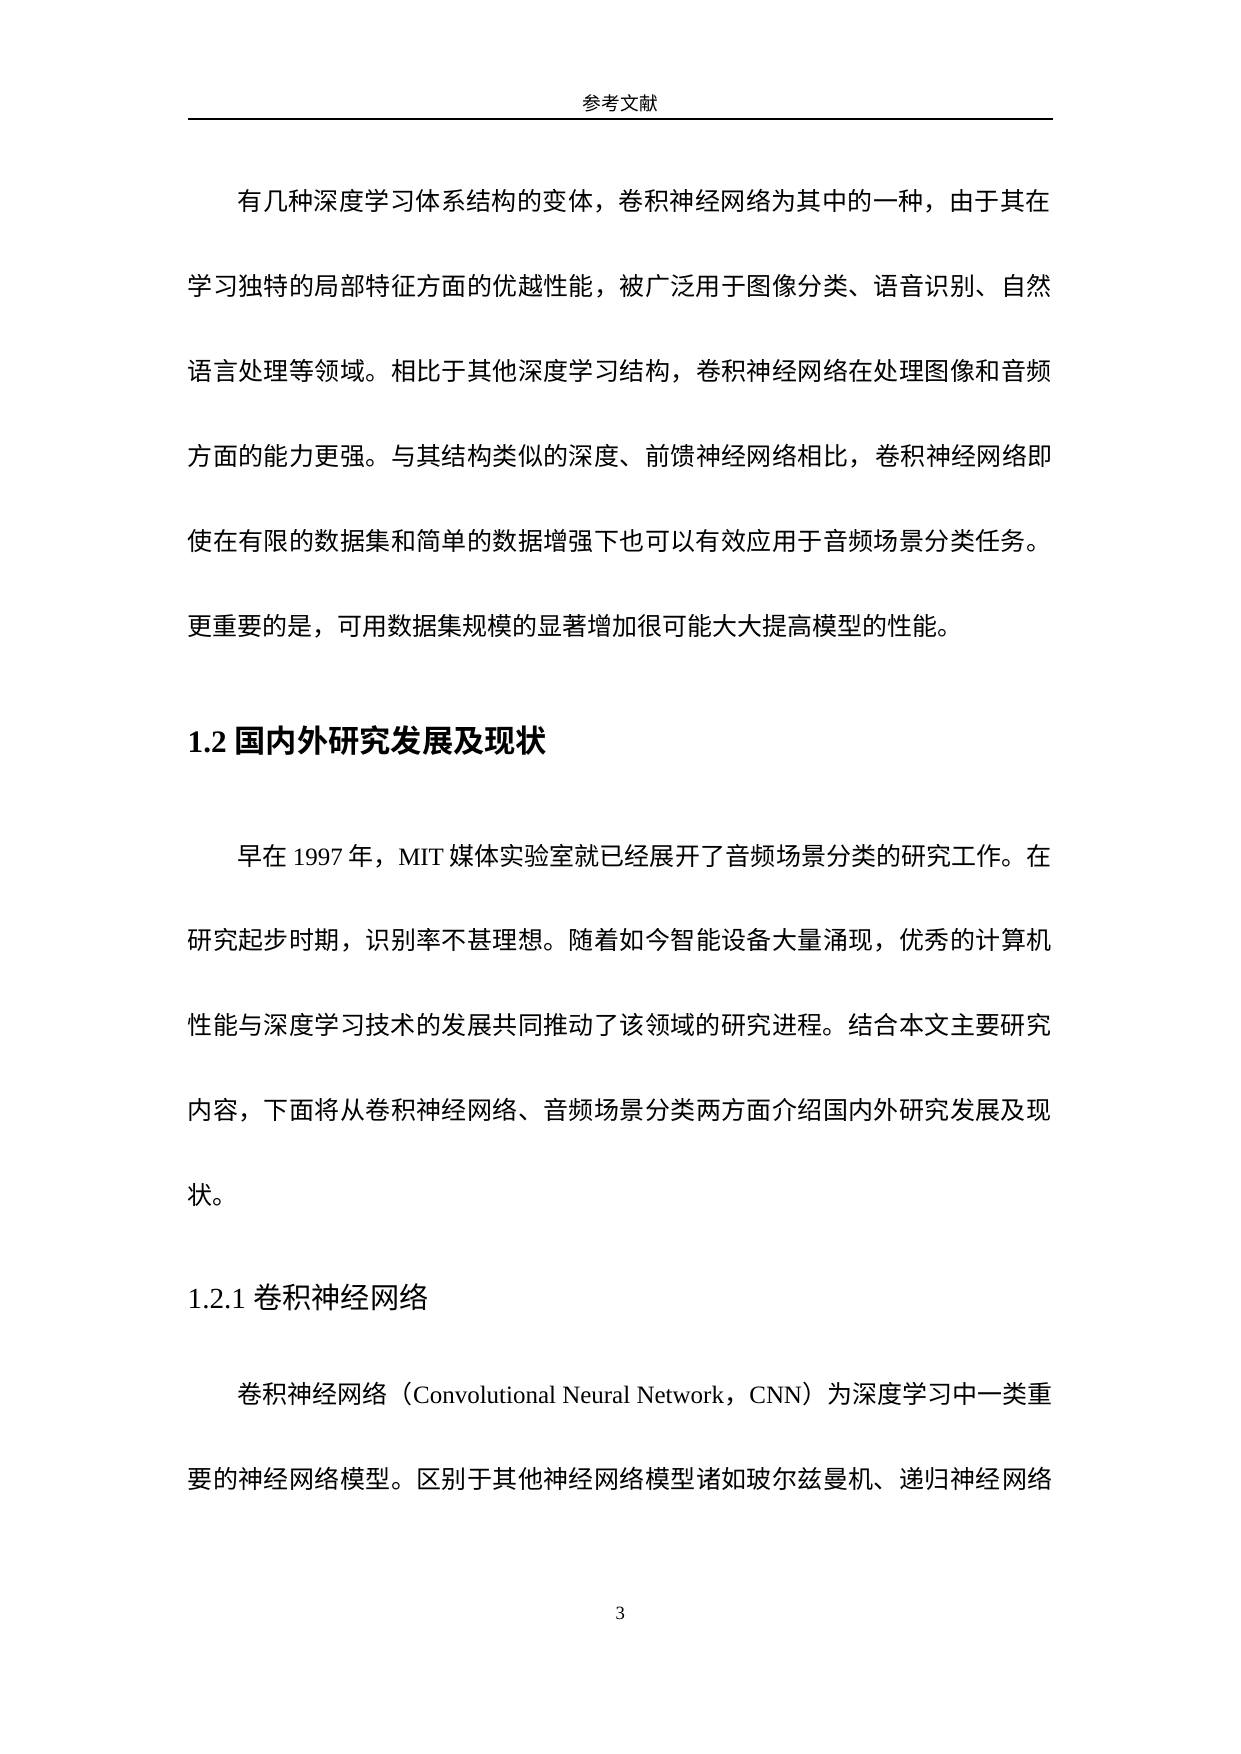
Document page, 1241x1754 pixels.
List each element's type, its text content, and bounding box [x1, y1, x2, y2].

text 有几种深度学习体系结构的变体，卷积神经网络为其中的一种，由于其在学习独特的局部特征方面的优越性能，被广泛用于图像分类、语音识别、自然语言处理等领域。相比于其他深度学习结构，卷积神经网络在处理图像和音频方面的能力更强。与其结构类似的深度、前馈神经网络相比，卷积神经网络即使在有限的数据集和简单的数据增强下也可以有效应用于音频场景分类任务。更重要的是，可用数据集规模的显著增加很可能大大提高模型的性能。 [187, 166, 1053, 658]
subtitle 1.2.1 卷积神经网络 [187, 1262, 1053, 1329]
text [187, 1359, 1053, 1512]
text 早在1997年，MIT媒体实验室就已经展开了音频场景分类的研究工作。在研究起步时期，识别率不甚理想。随着如今智能设备大量涌现，优秀的计算机性能与深度学习技术的发展共同推动了该领域的研究进程。结合本文主要研究内容，下面将从卷积神经网络、音频场景分类两方面介绍国内外研究发展及现状。 [187, 820, 1053, 1228]
subtitle 1.2 国内外研究发展及现状 [187, 704, 1053, 772]
